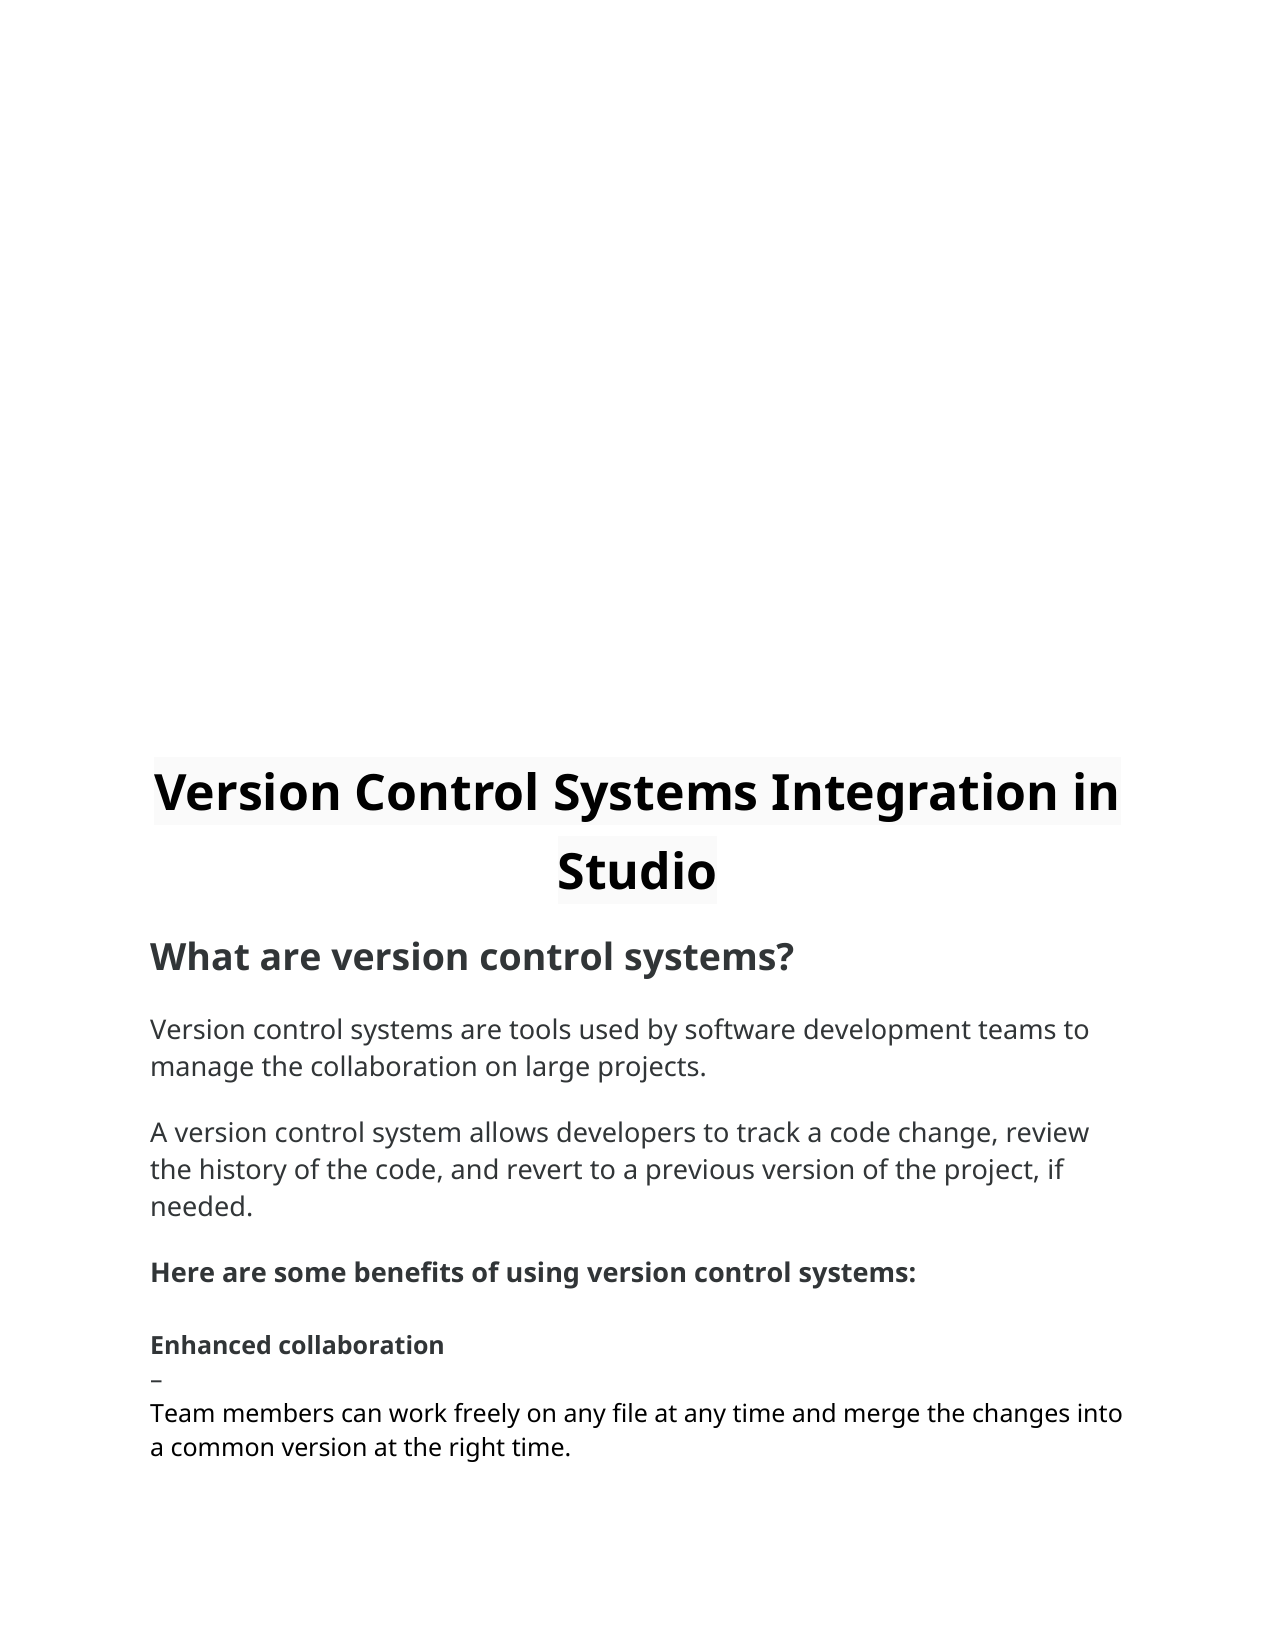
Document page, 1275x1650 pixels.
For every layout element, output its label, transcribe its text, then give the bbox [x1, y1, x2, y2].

text Team members can work freely on any file at any time and merge the changes into a common version at the right time. [150, 1395, 1125, 1463]
text Version Control Systems Integration in Studio [150, 757, 1125, 904]
text A version control system allows developers to track a code change, review the history of the code, and revert to a previous version of the project, if needed. [150, 1114, 1125, 1224]
text Version control systems are tools used by software development teams to manage the collaboration on large projects. [150, 1011, 1125, 1084]
text Here are some benefits of using version control systems: [150, 1253, 1125, 1290]
text Enhanced collaboration [150, 1327, 1125, 1361]
text – [150, 1361, 1125, 1395]
text What are version control systems? [150, 931, 1125, 982]
